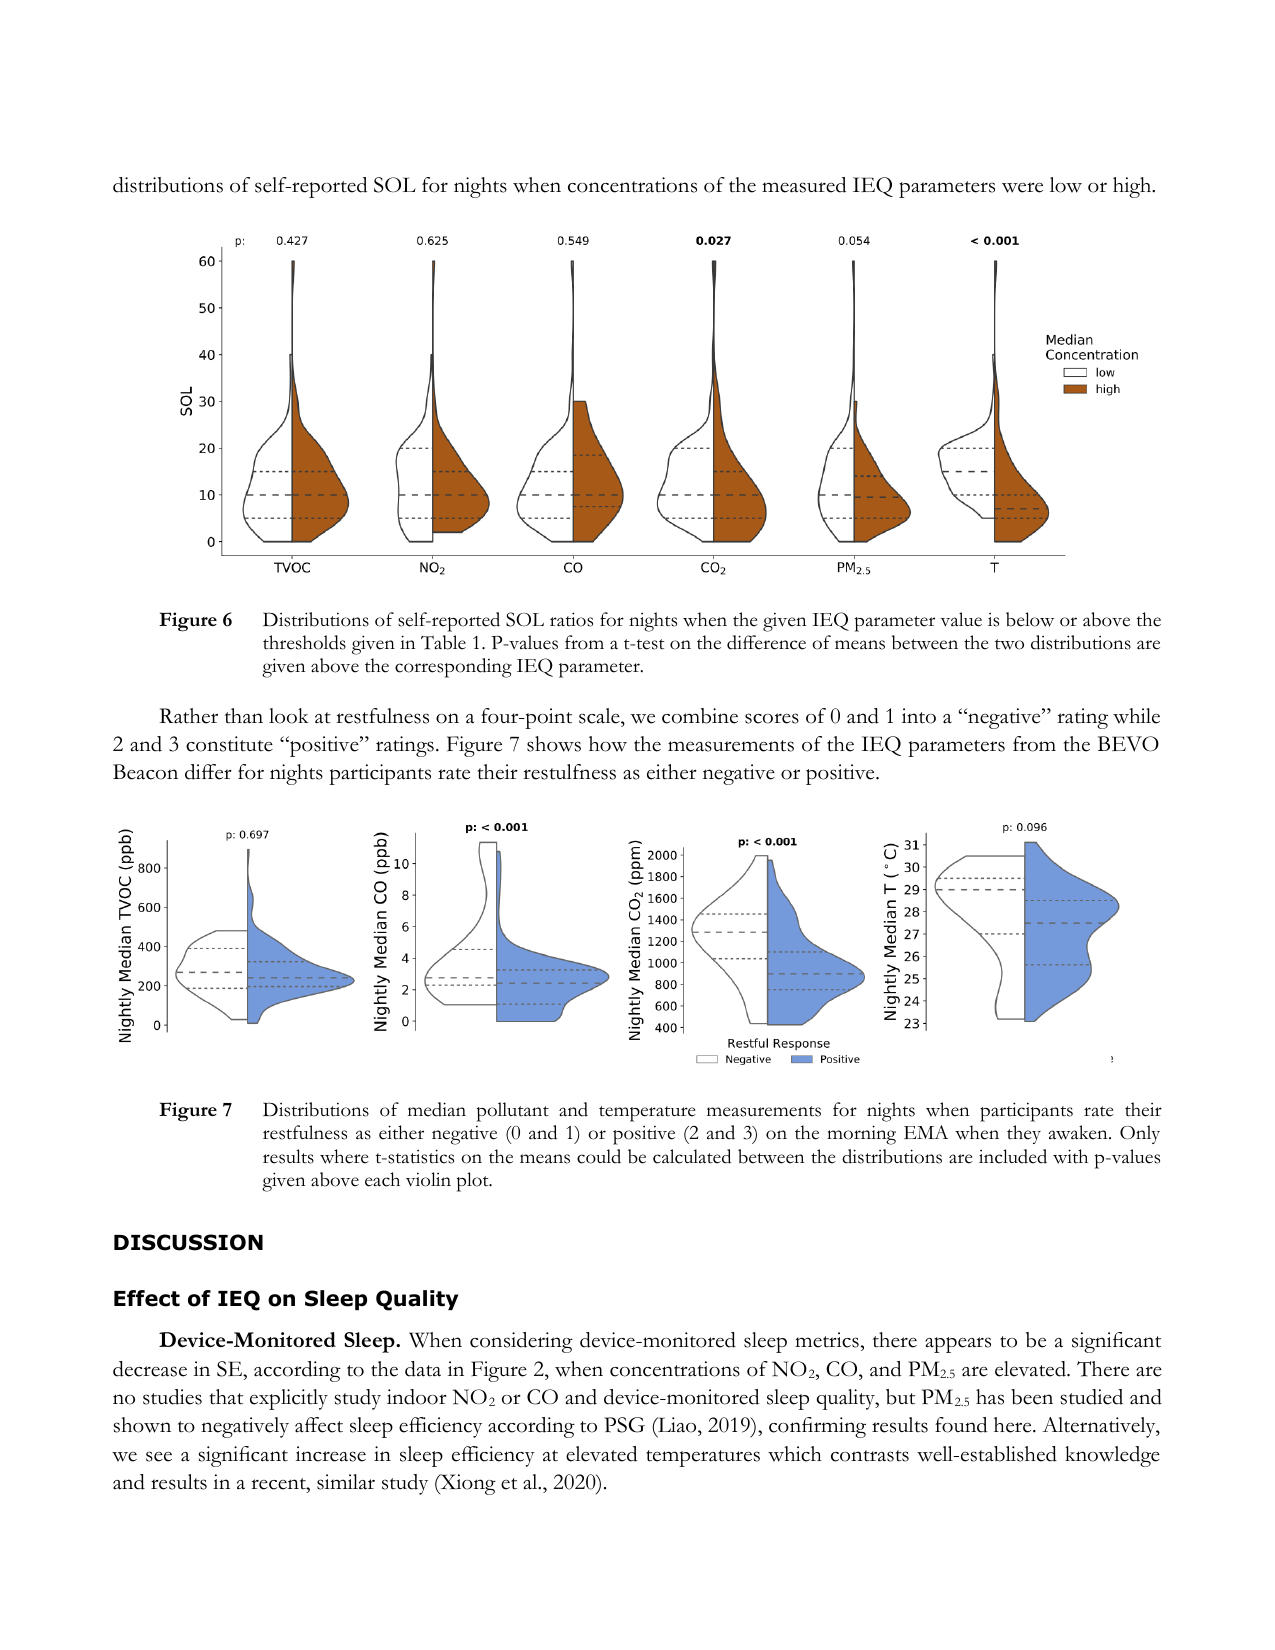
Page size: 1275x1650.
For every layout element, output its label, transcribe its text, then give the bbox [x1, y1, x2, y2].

text Rather than look at restfulness on a four-point scale, we combine scores of 0 and 1 into a “negative” rating while 2 and 3 constitute “positive” ratings. Figure 7 shows how the measurements of the IEQ parameters from the BEVO Beacon differ for nights participants rate their restulfness as either negative or positive. [112, 703, 1162, 786]
text Figure 6 Distributions of self-reported SOL ratios for nights when the given IEQ parameter value is below or above the thresholds given in Table 1. P-values from a t-test on the difference of means between the two distributions are given above the corresponding IEQ parameter. [159, 608, 1162, 678]
subtitle Effect of IEQ on Sleep Quality [112, 1285, 1162, 1310]
text Figure 7 Distributions of median pollutant and temperature measurements for nights when participants rate their restfulness as either negative (0 and 1) or positive (2 and 3) on the morning EMA when they awaken. Only results where t-statistics on the means could be calculated between the distributions are included with p-values given above each violin plot. [159, 1098, 1162, 1192]
text Device-Monitored Sleep. When considering device-monitored sleep metrics, there appears to be a significant decrease in SE, according to the data in Figure 2, when concentrations of NO2, CO, and PM2.5 are elevated. There are no studies that explicitly study indoor NO2 or CO and device-monitored sleep quality, but PM2.5 has been studied and shown to negatively affect sleep efficiency according to PSG (Liao, 2019), confirming results found here. Alternatively, we see a significant increase in sleep efficiency at elevated temperatures which contrasts well-established knowledge and results in a recent, similar study (Xiong et al., 2020). [112, 1328, 1162, 1495]
subtitle Discussion [112, 1230, 1162, 1255]
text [112, 172, 1162, 198]
